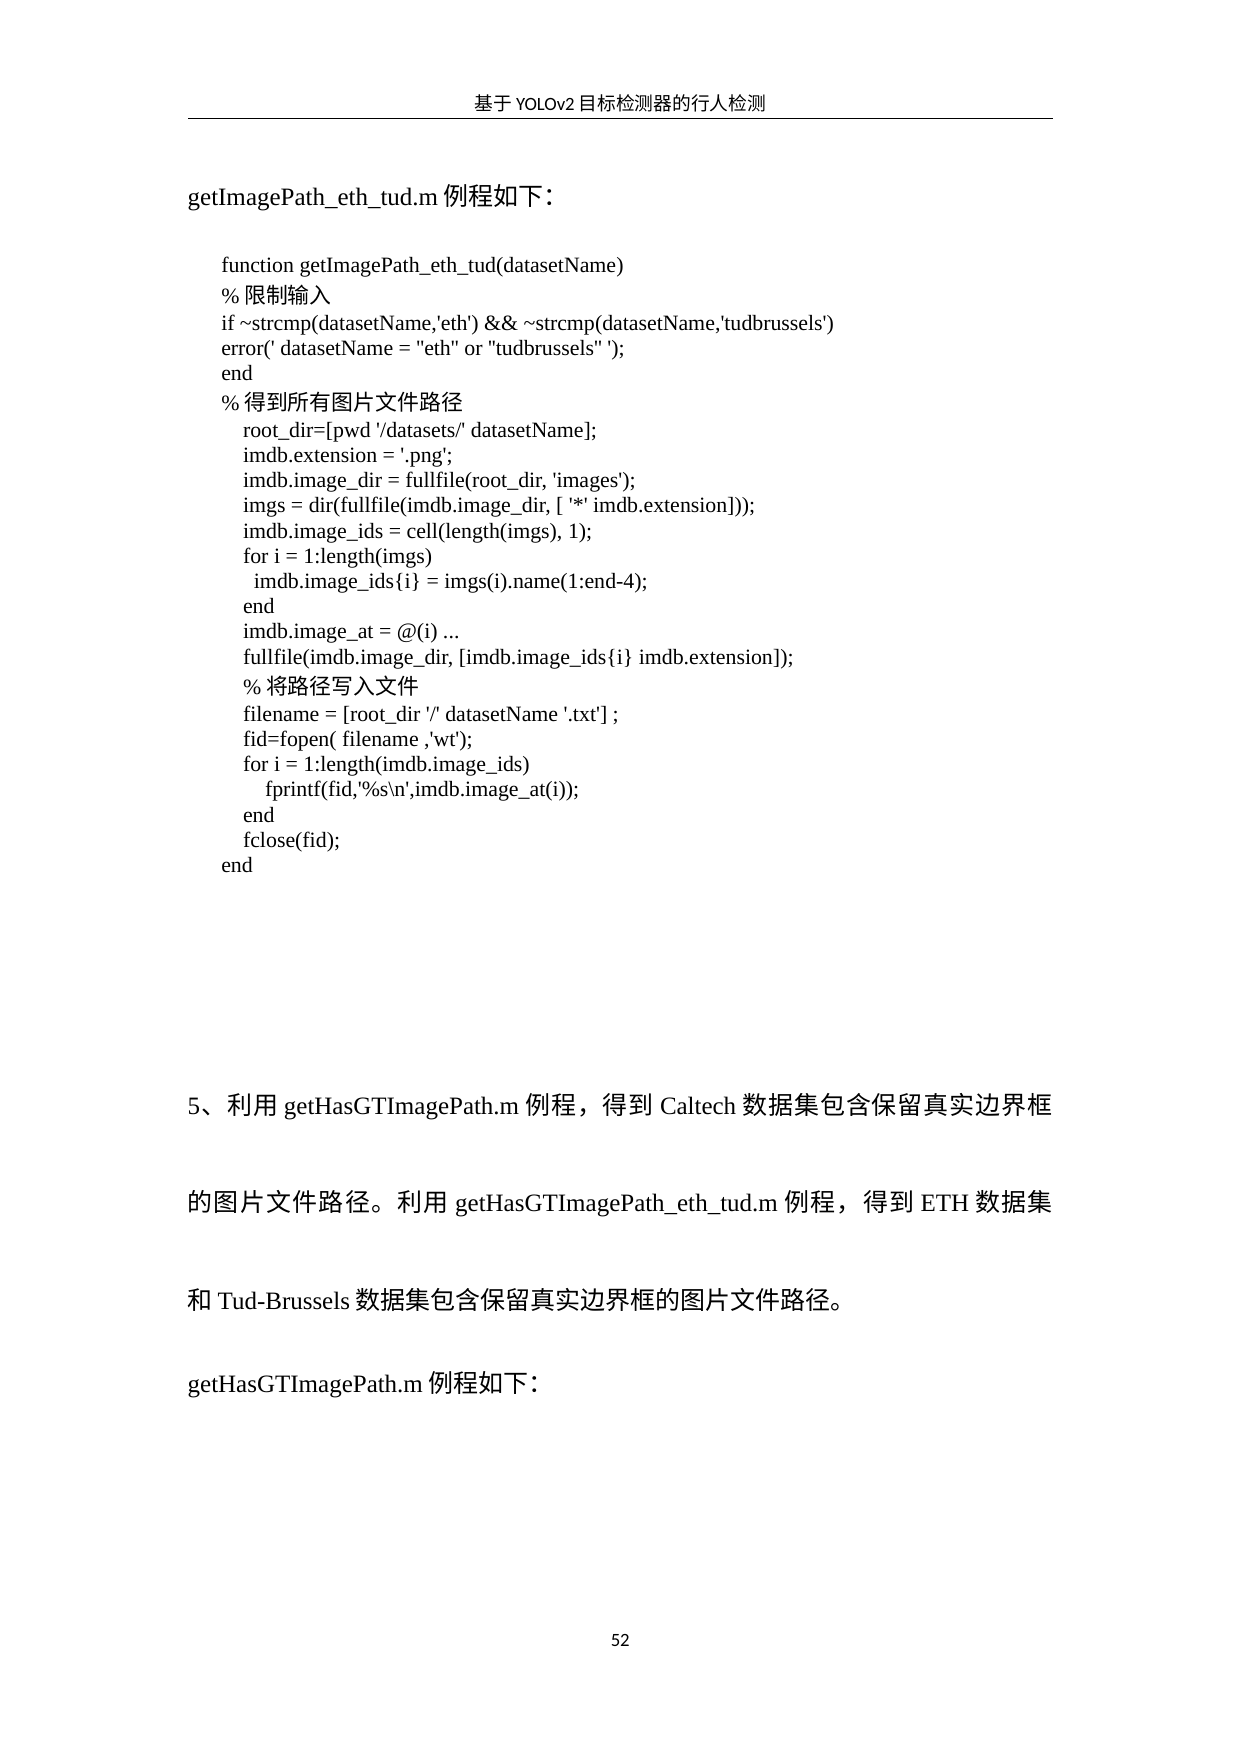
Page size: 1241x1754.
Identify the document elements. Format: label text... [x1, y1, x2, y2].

text getImagePath_eth_tud.m例程如下： [187, 162, 1053, 227]
text getHasGTImagePath.m例程如下： [187, 1349, 1053, 1414]
text 5、利用getHasGTImagePath.m例程，得到Caltech数据集包含保留真实边界框的图片文件路径。利用getHasGTImagePath_eth_tud.m例程，得到ETH数据集和Tud-Brussels数据集包含保留真实边界框的图片文件路径。 [187, 1071, 1053, 1331]
